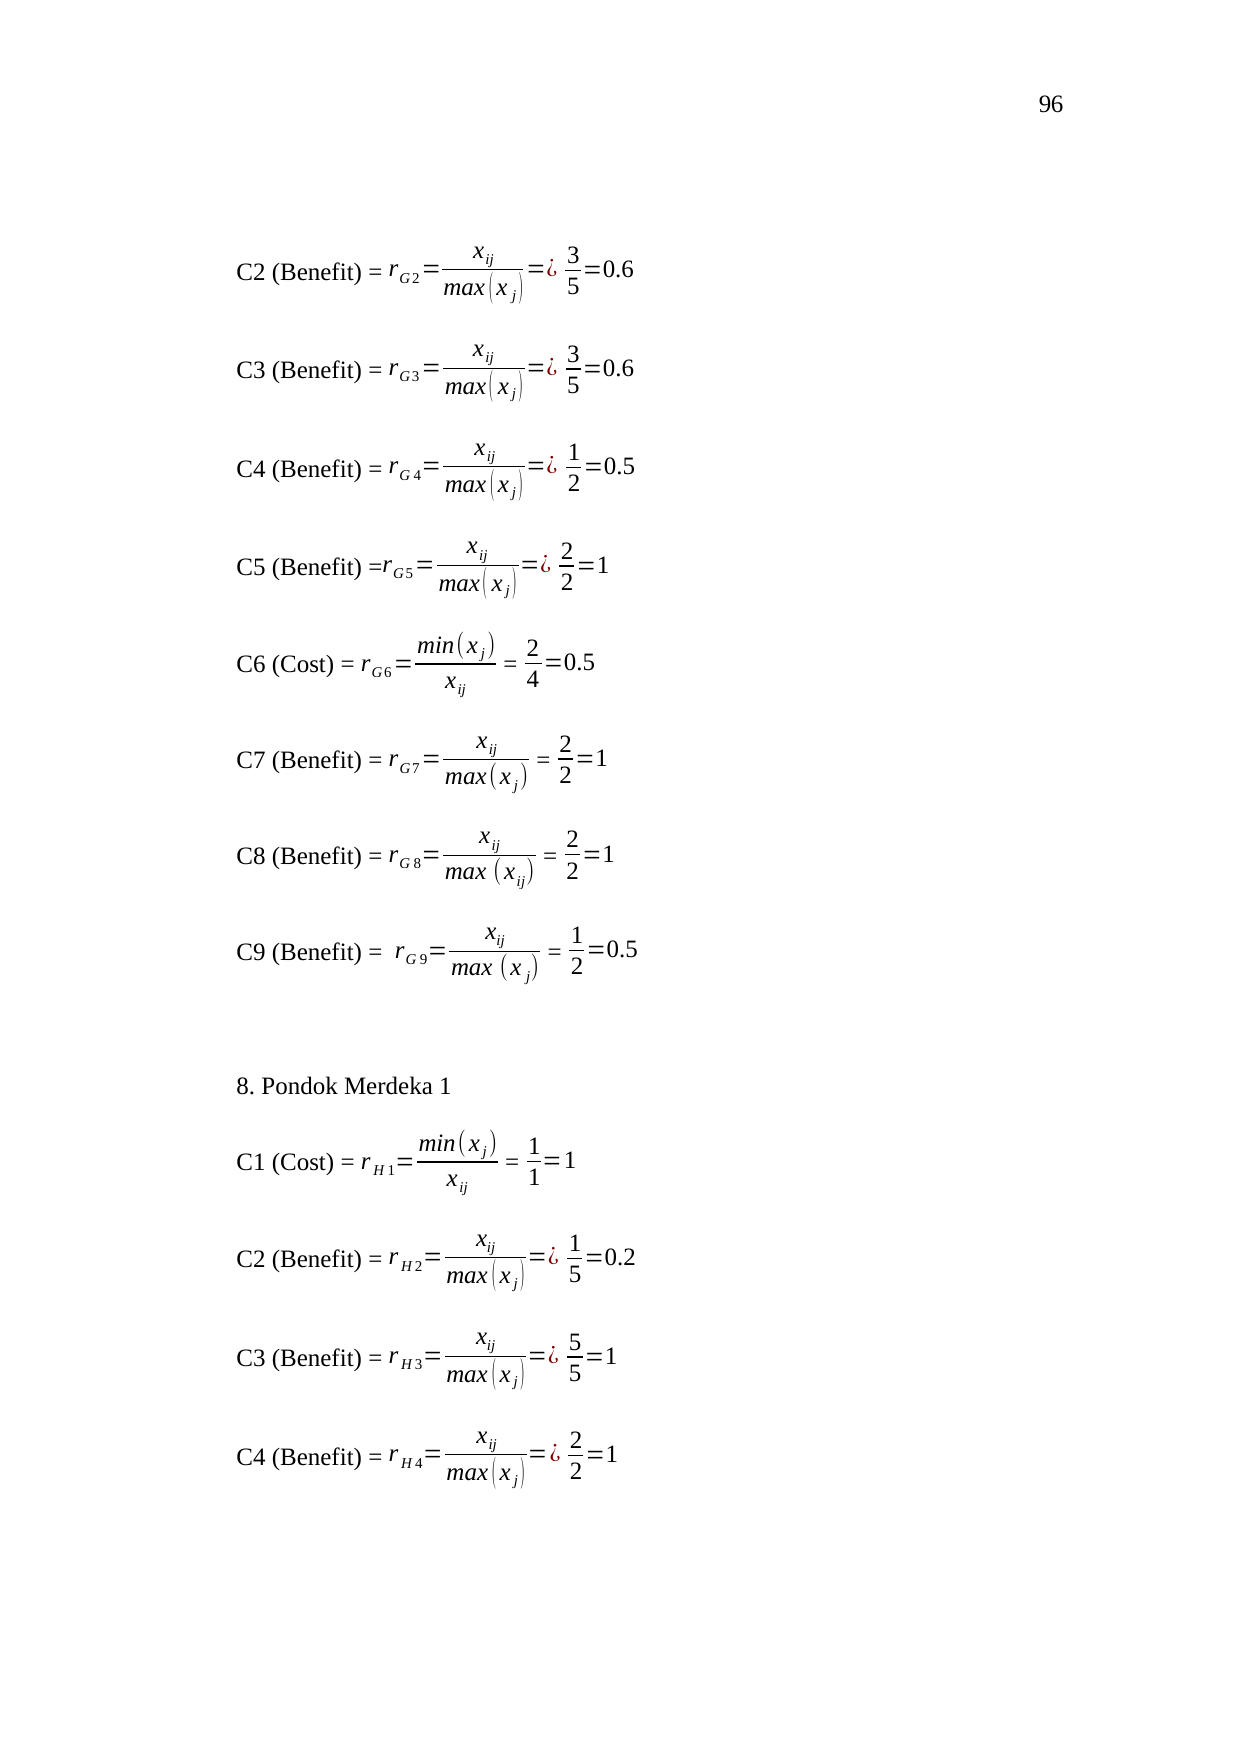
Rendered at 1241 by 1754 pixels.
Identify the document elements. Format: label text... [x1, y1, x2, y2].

text C4 (Benefit) = [236, 1421, 1063, 1491]
text C6 (Cost) = = [236, 630, 1063, 697]
text C7 (Benefit) = = [236, 726, 1063, 793]
text 8. Pondok Merdeka 1 [236, 1071, 1063, 1099]
text C9 (Benefit) = = [236, 918, 1063, 984]
text C3 (Benefit) = [236, 335, 1063, 404]
text C2 (Benefit) = [236, 1224, 1063, 1294]
text C5 (Benefit) = [236, 532, 1063, 602]
text C2 (Benefit) = [236, 236, 1063, 306]
text C1 (Cost) = = [236, 1128, 1063, 1195]
text C4 (Benefit) = [236, 433, 1063, 503]
text C8 (Benefit) = = [236, 822, 1063, 889]
text C3 (Benefit) = [236, 1323, 1063, 1392]
